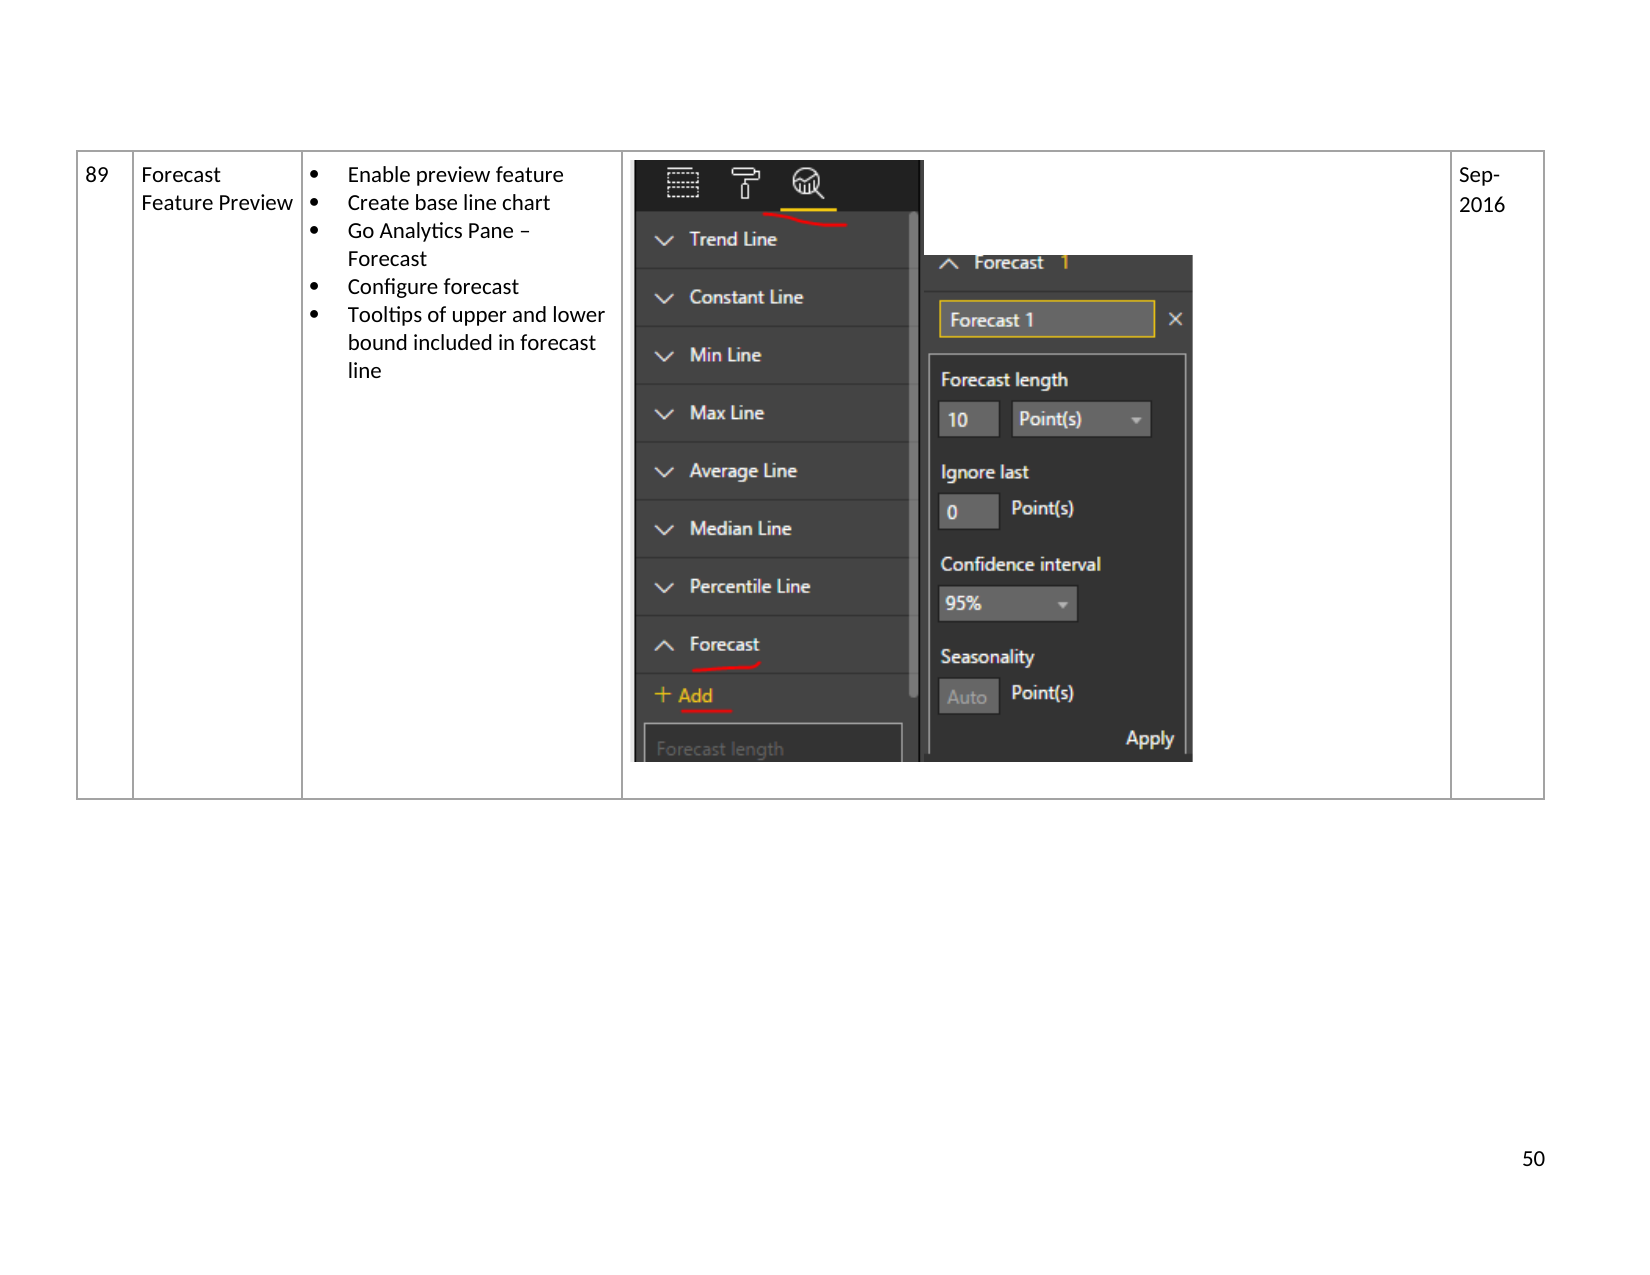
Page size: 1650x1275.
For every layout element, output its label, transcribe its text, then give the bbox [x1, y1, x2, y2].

table_cell 89 [78, 152, 132, 798]
table_cell Sep-2016 [1452, 152, 1543, 798]
table_cell Enable preview feature Create base line chart Go Analytics Pane – Forecast Configure forecast Tooltips of upper and lower bound included in forecast line [303, 152, 621, 798]
table_cell Forecast Feature Preview [134, 152, 301, 798]
picture [630, 160, 1193, 762]
table_cell [623, 152, 1450, 798]
